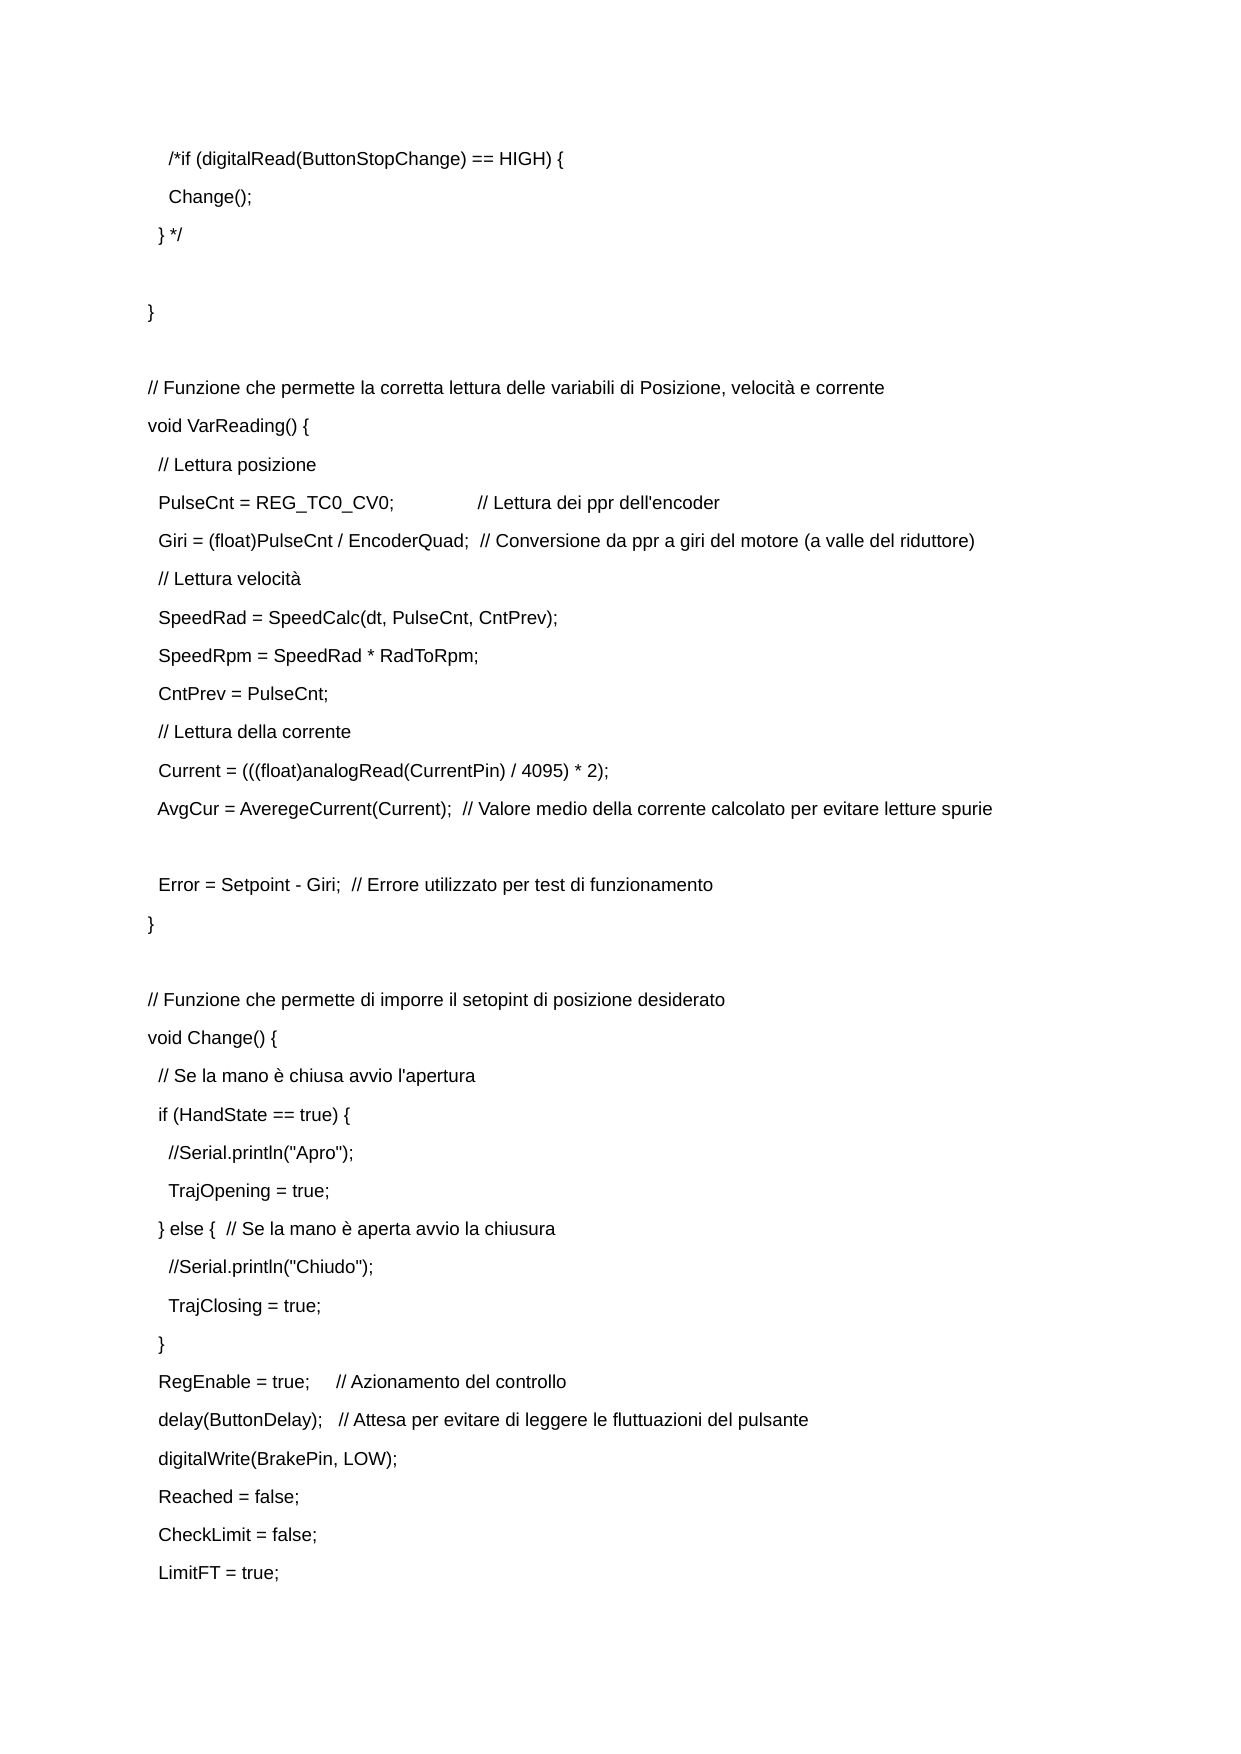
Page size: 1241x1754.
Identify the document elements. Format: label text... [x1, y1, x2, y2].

text } else { // Se la mano è aperta avvio la chiusura [148, 1218, 1092, 1240]
text } */ [148, 224, 1092, 246]
text // Lettura posizione [148, 453, 1092, 475]
text Change(); [148, 186, 1092, 207]
text Current = (((float)analogRead(CurrentPin) / 4095) * 2); [148, 759, 1092, 781]
text PulseCnt = REG_TC0_CV0; // Lettura dei ppr dell'encoder [148, 492, 1092, 513]
text } [148, 912, 1092, 934]
text delay(ButtonDelay); // Attesa per evitare di leggere le fluttuazioni del pulsante [148, 1409, 1092, 1431]
text // Lettura velocità [148, 568, 1092, 590]
text // Funzione che permette di imporre il setopint di posizione desiderato [148, 989, 1092, 1010]
text // Funzione che permette la corretta lettura delle variabili di Posizione, velocità e corrente [148, 377, 1092, 399]
text TrajOpening = true; [148, 1180, 1092, 1201]
text void VarReading() { [148, 415, 1092, 437]
text } [148, 301, 1092, 322]
text CheckLimit = false; [148, 1524, 1092, 1546]
text LimitFT = true; [148, 1562, 1092, 1584]
text // Se la mano è chiusa avvio l'apertura [148, 1065, 1092, 1087]
text Giri = (float)PulseCnt / EncoderQuad; // Conversione da ppr a giri del motore (a valle del riduttore) [148, 530, 1092, 552]
text Error = Setpoint - Giri; // Errore utilizzato per test di funzionamento [148, 874, 1092, 896]
text // Lettura della corrente [148, 721, 1092, 743]
text //Serial.println("Chiudo"); [148, 1256, 1092, 1278]
text void Change() { [148, 1027, 1092, 1048]
text SpeedRpm = SpeedRad * RadToRpm; [148, 645, 1092, 666]
text //Serial.println("Apro"); [148, 1142, 1092, 1163]
text TrajClosing = true; [148, 1294, 1092, 1316]
text CntPrev = PulseCnt; [148, 683, 1092, 704]
text digitalWrite(BrakePin, LOW); [148, 1447, 1092, 1469]
text /*if (digitalRead(ButtonStopChange) == HIGH) { [148, 148, 1092, 169]
text if (HandState == true) { [148, 1103, 1092, 1125]
text Reached = false; [148, 1486, 1092, 1507]
text AvgCur = AveregeCurrent(Current); // Valore medio della corrente calcolato per evitare letture spurie [148, 798, 1092, 819]
text SpeedRad = SpeedCalc(dt, PulseCnt, CntPrev); [148, 606, 1092, 628]
text RegEnable = true; // Azionamento del controllo [148, 1371, 1092, 1393]
text } [148, 1333, 1092, 1354]
